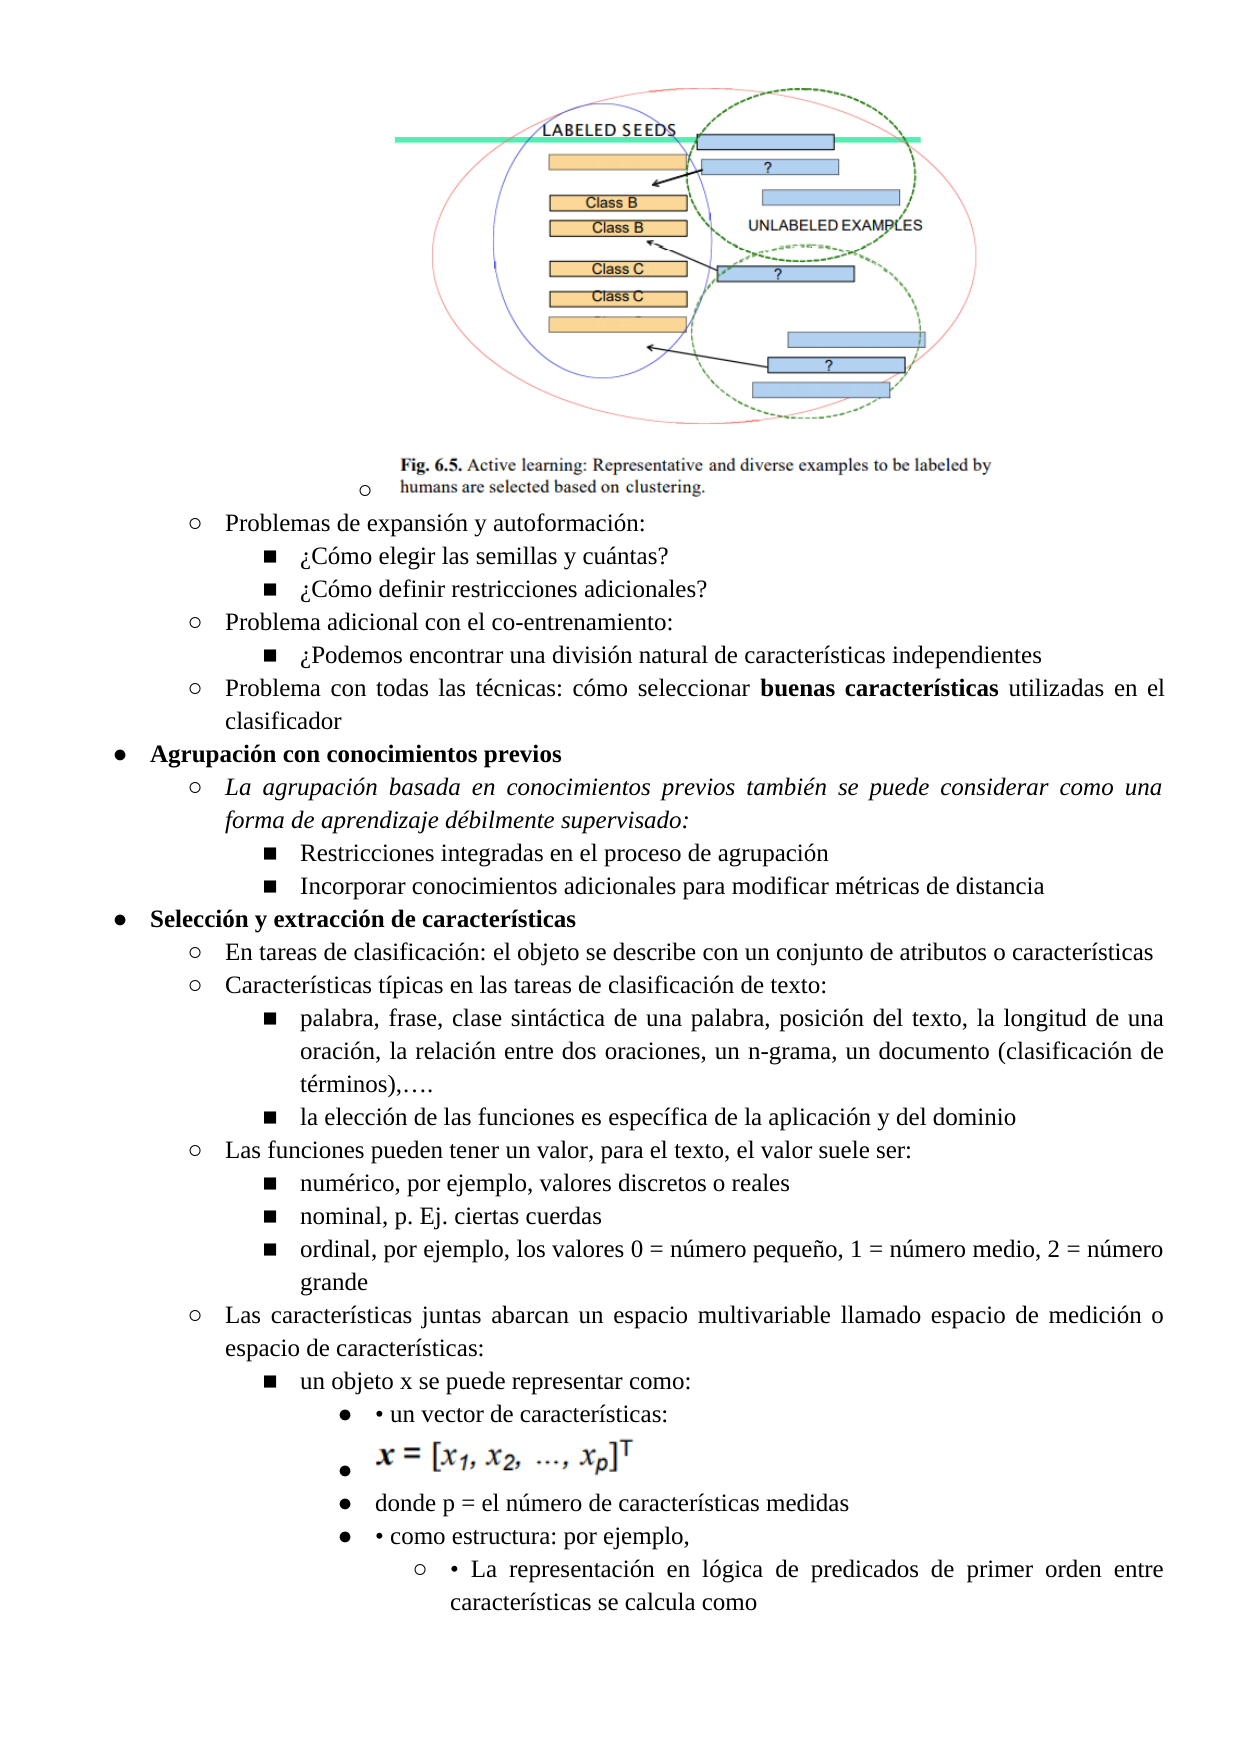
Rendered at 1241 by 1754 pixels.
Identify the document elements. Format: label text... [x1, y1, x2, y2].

list La agrupación basada en conocimientos previos también se puede considerar como una forma de aprendizaje débilmente supervisado: [187, 772, 1165, 834]
list ¿Cómo elegir las semillas y cuántas? [262, 541, 1165, 569]
list nominal, p. Ej. ciertas cuerdas [262, 1201, 1165, 1230]
picture [394, 75, 996, 498]
list ¿Podemos encontrar una división natural de características independientes [262, 640, 1165, 668]
list • como estructura: por ejemplo, [337, 1521, 1165, 1550]
list Problema con todas las técnicas: cómo seleccionar buenas características utilizadas en el clasificador [187, 673, 1165, 735]
list Selección y extracción de características [112, 904, 1165, 933]
list En tareas de clasificación: el objeto se describe con un conjunto de atributos o características [187, 937, 1165, 966]
list un objeto x se puede representar como: [262, 1366, 1165, 1395]
list • un vector de características: [337, 1399, 1165, 1428]
list Problema adicional con el co-entrenamiento: [187, 607, 1165, 636]
list Las funciones pueden tener un valor, para el texto, el valor suele ser: [187, 1135, 1165, 1164]
list palabra, frase, clase sintáctica de una palabra, posición del texto, la longitud de una oración, la relación entre dos oraciones, un n-grama, un documento (clasificación de términos),…. [262, 1003, 1165, 1098]
list Características típicas en las tareas de clasificación de texto: [187, 970, 1165, 999]
list la elección de las funciones es específica de la aplicación y del dominio [262, 1102, 1165, 1131]
list Incorporar conocimientos adicionales para modificar métricas de distancia [262, 871, 1165, 900]
list Restricciones integradas en el proceso de agrupación [262, 838, 1165, 867]
list Agrupación con conocimientos previos [112, 739, 1165, 768]
list donde p = el número de características medidas [337, 1488, 1165, 1517]
list • La representación en lógica de predicados de primer orden entre características se calcula como [412, 1554, 1165, 1616]
list Problemas de expansión y autoformación: [187, 508, 1165, 536]
list ¿Cómo definir restricciones adicionales? [262, 574, 1165, 602]
picture [375, 1432, 635, 1479]
list Las características juntas abarcan un espacio multivariable llamado espacio de medición o espacio de características: [187, 1300, 1165, 1362]
list ordinal, por ejemplo, los valores 0 = número pequeño, 1 = número medio, 2 = número grande [262, 1234, 1165, 1296]
list numérico, por ejemplo, valores discretos o reales [262, 1168, 1165, 1197]
